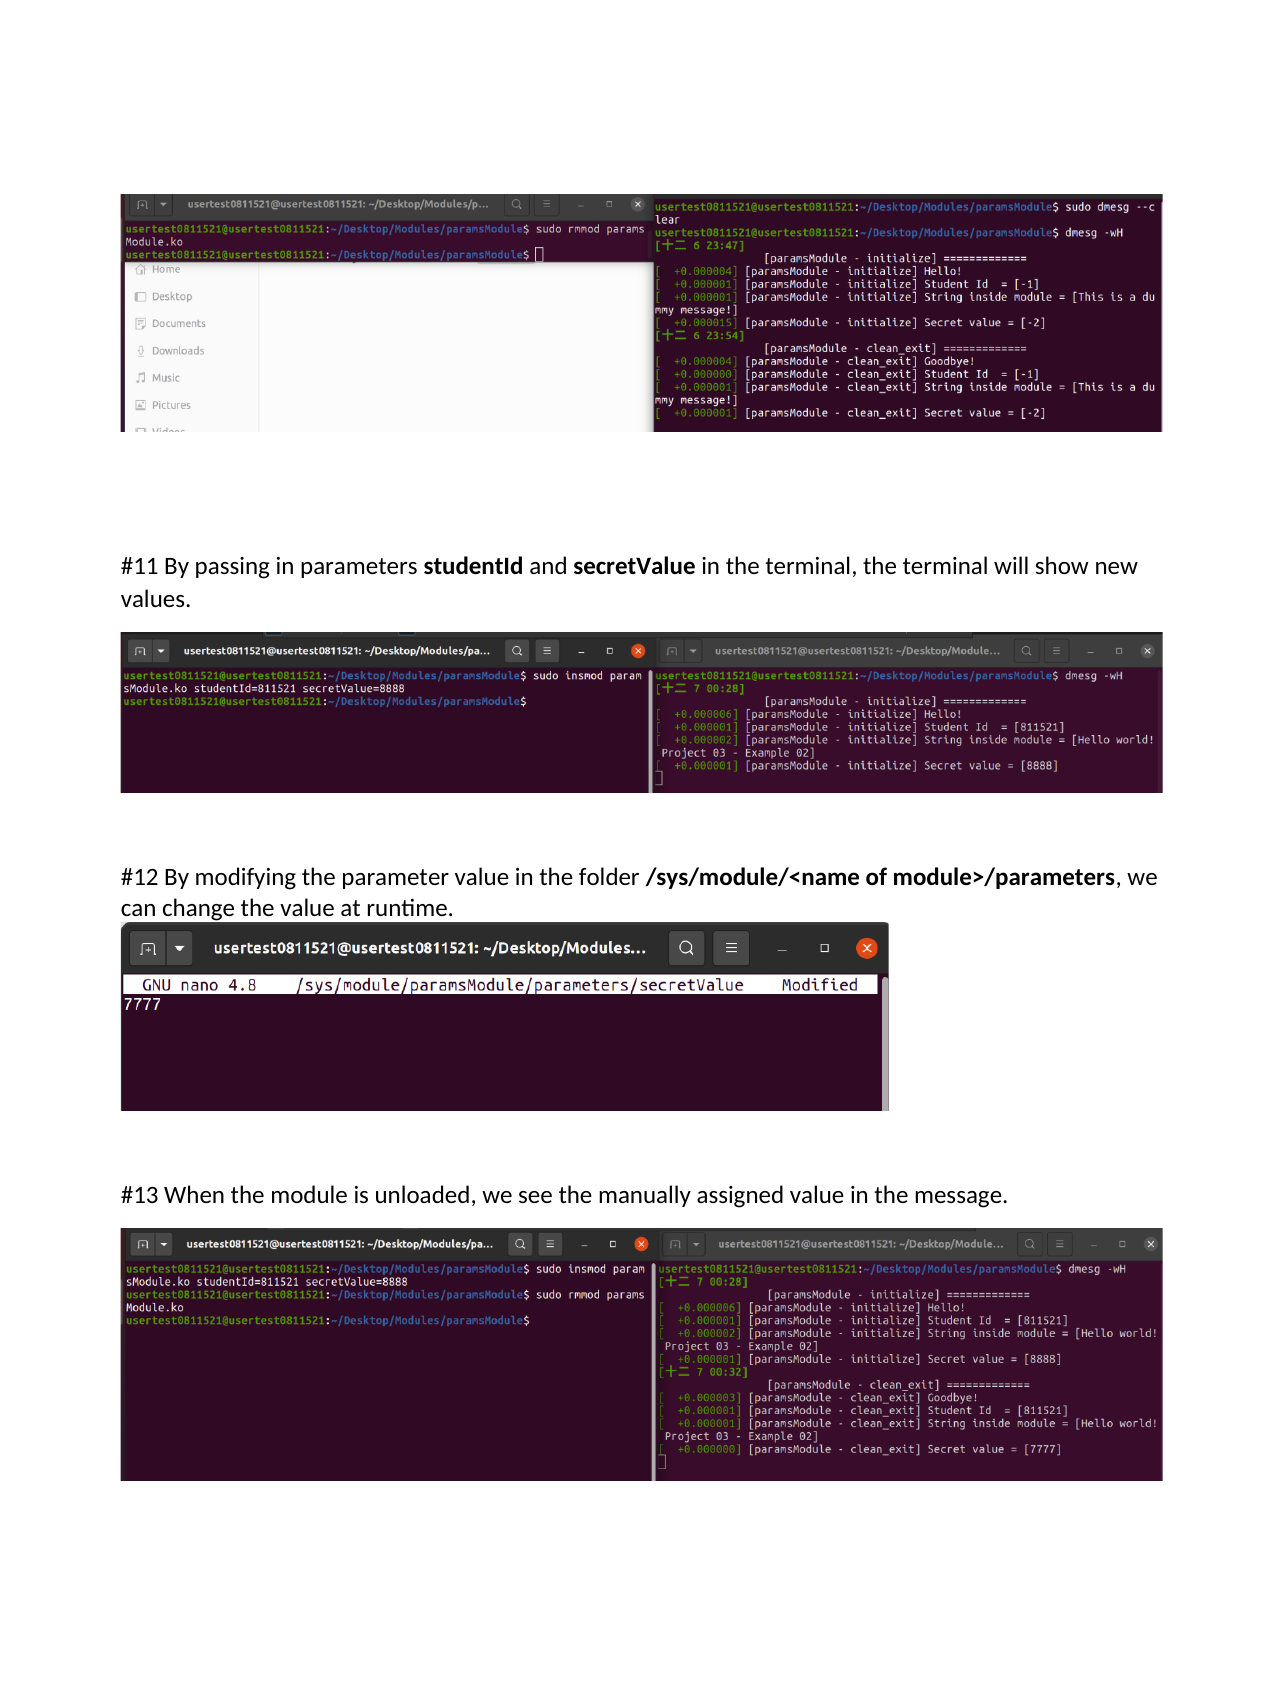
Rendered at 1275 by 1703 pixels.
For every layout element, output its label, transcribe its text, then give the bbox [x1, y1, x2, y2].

text #11 By passing in parameters studentId and secretValue in the terminal, the terminal will show new values. [121, 550, 1163, 613]
picture [120, 194, 1163, 432]
picture [120, 922, 889, 1111]
text #12 By modifying the parameter value in the folder /sys/module/<name of module>/parameters, we can change the value at runtime. [121, 861, 1163, 922]
picture [120, 632, 1163, 793]
picture [120, 1228, 1163, 1481]
text #13 When the module is unloaded, we see the manually assigned value in the message. [121, 1179, 1163, 1209]
